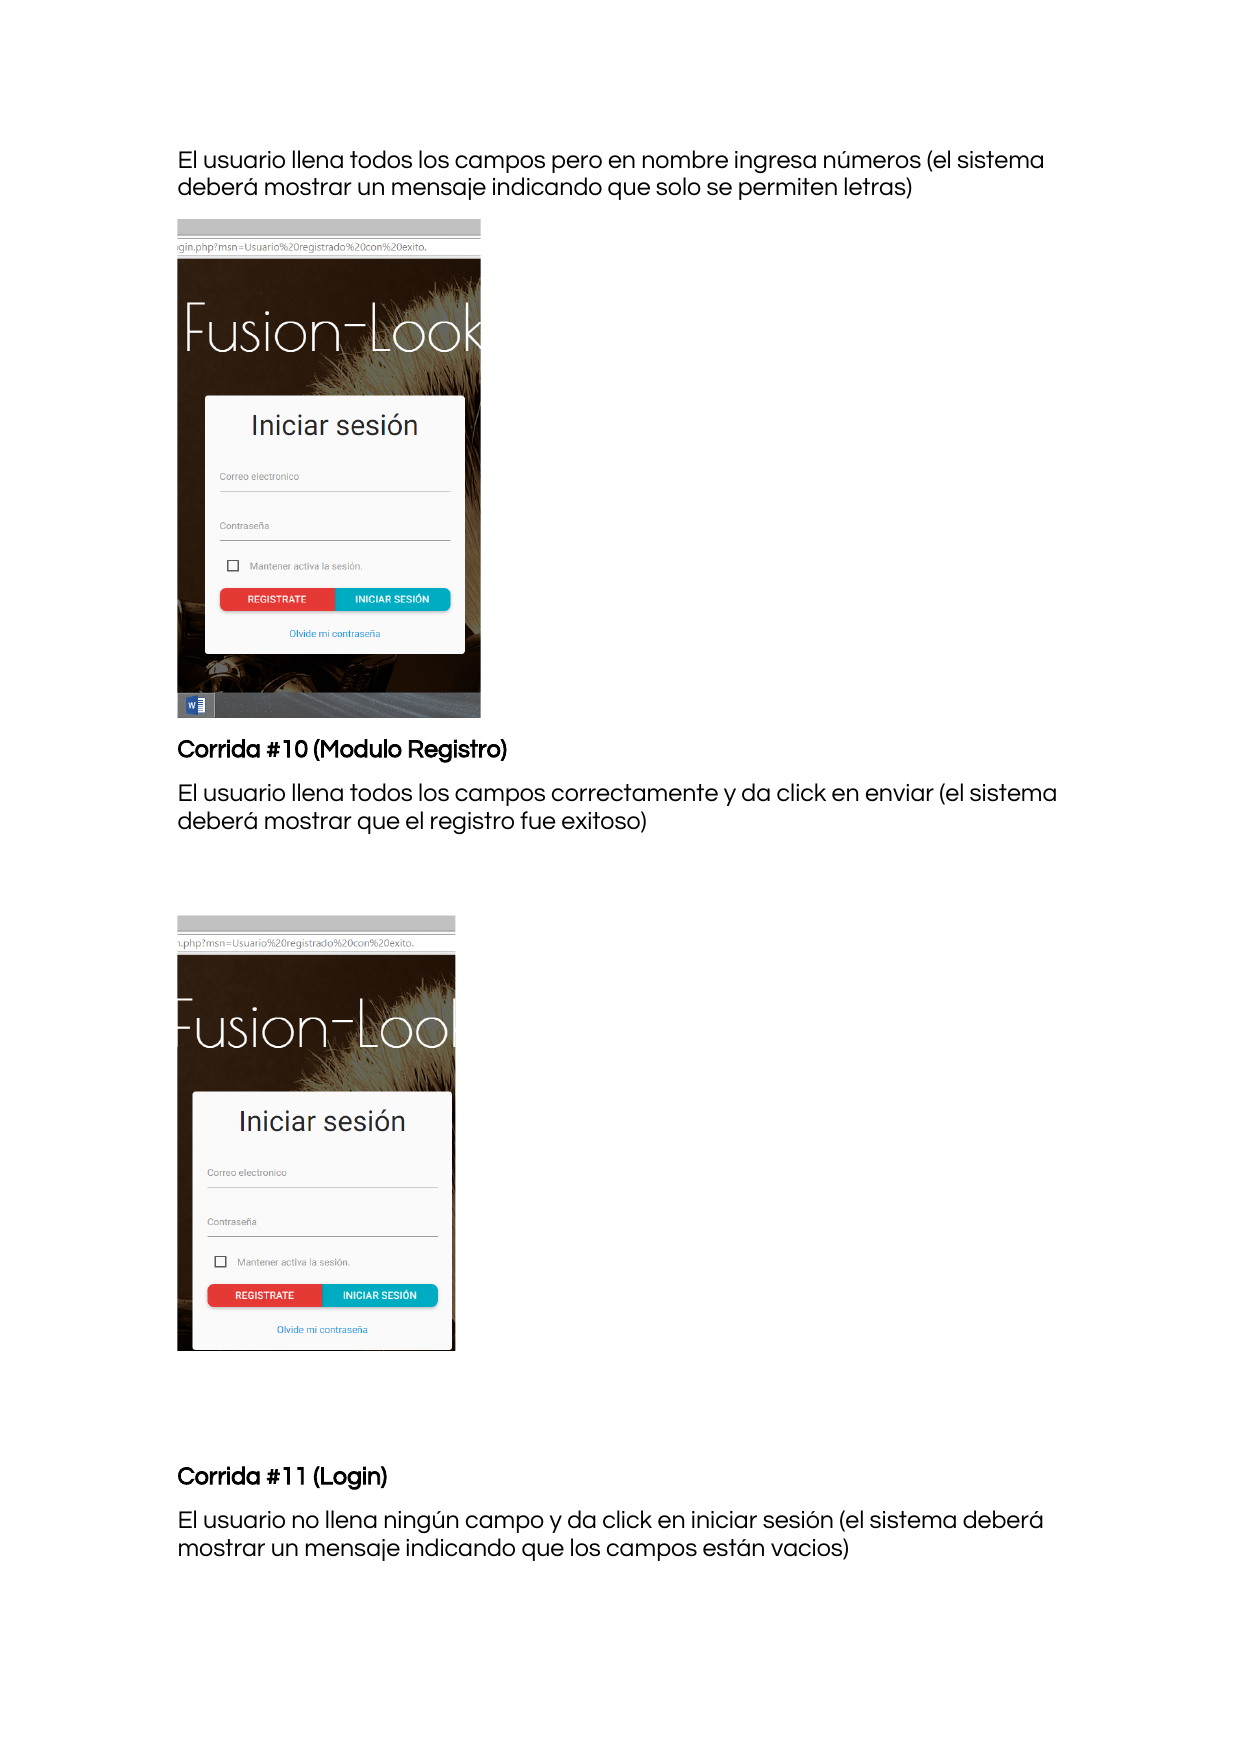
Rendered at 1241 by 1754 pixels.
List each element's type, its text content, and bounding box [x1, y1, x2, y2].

text Corrida #11 (Login) [177, 1464, 1063, 1489]
text El usuario no llena ningún campo y da click en iniciar sesión (el sistema deberá mostrar un mensaje indicando que los campos están vacios) [177, 1508, 1063, 1561]
picture [177, 853, 456, 1351]
text Corrida #10 (Modulo Registro) [177, 737, 1063, 762]
text El usuario llena todos los campos pero en nombre ingresa números (el sistema deberá mostrar un mensaje indicando que solo se permiten letras) [177, 148, 1063, 201]
text El usuario llena todos los campos correctamente y da click en enviar (el sistema deberá mostrar que el registro fue exitoso) [177, 781, 1063, 834]
picture [177, 219, 481, 718]
